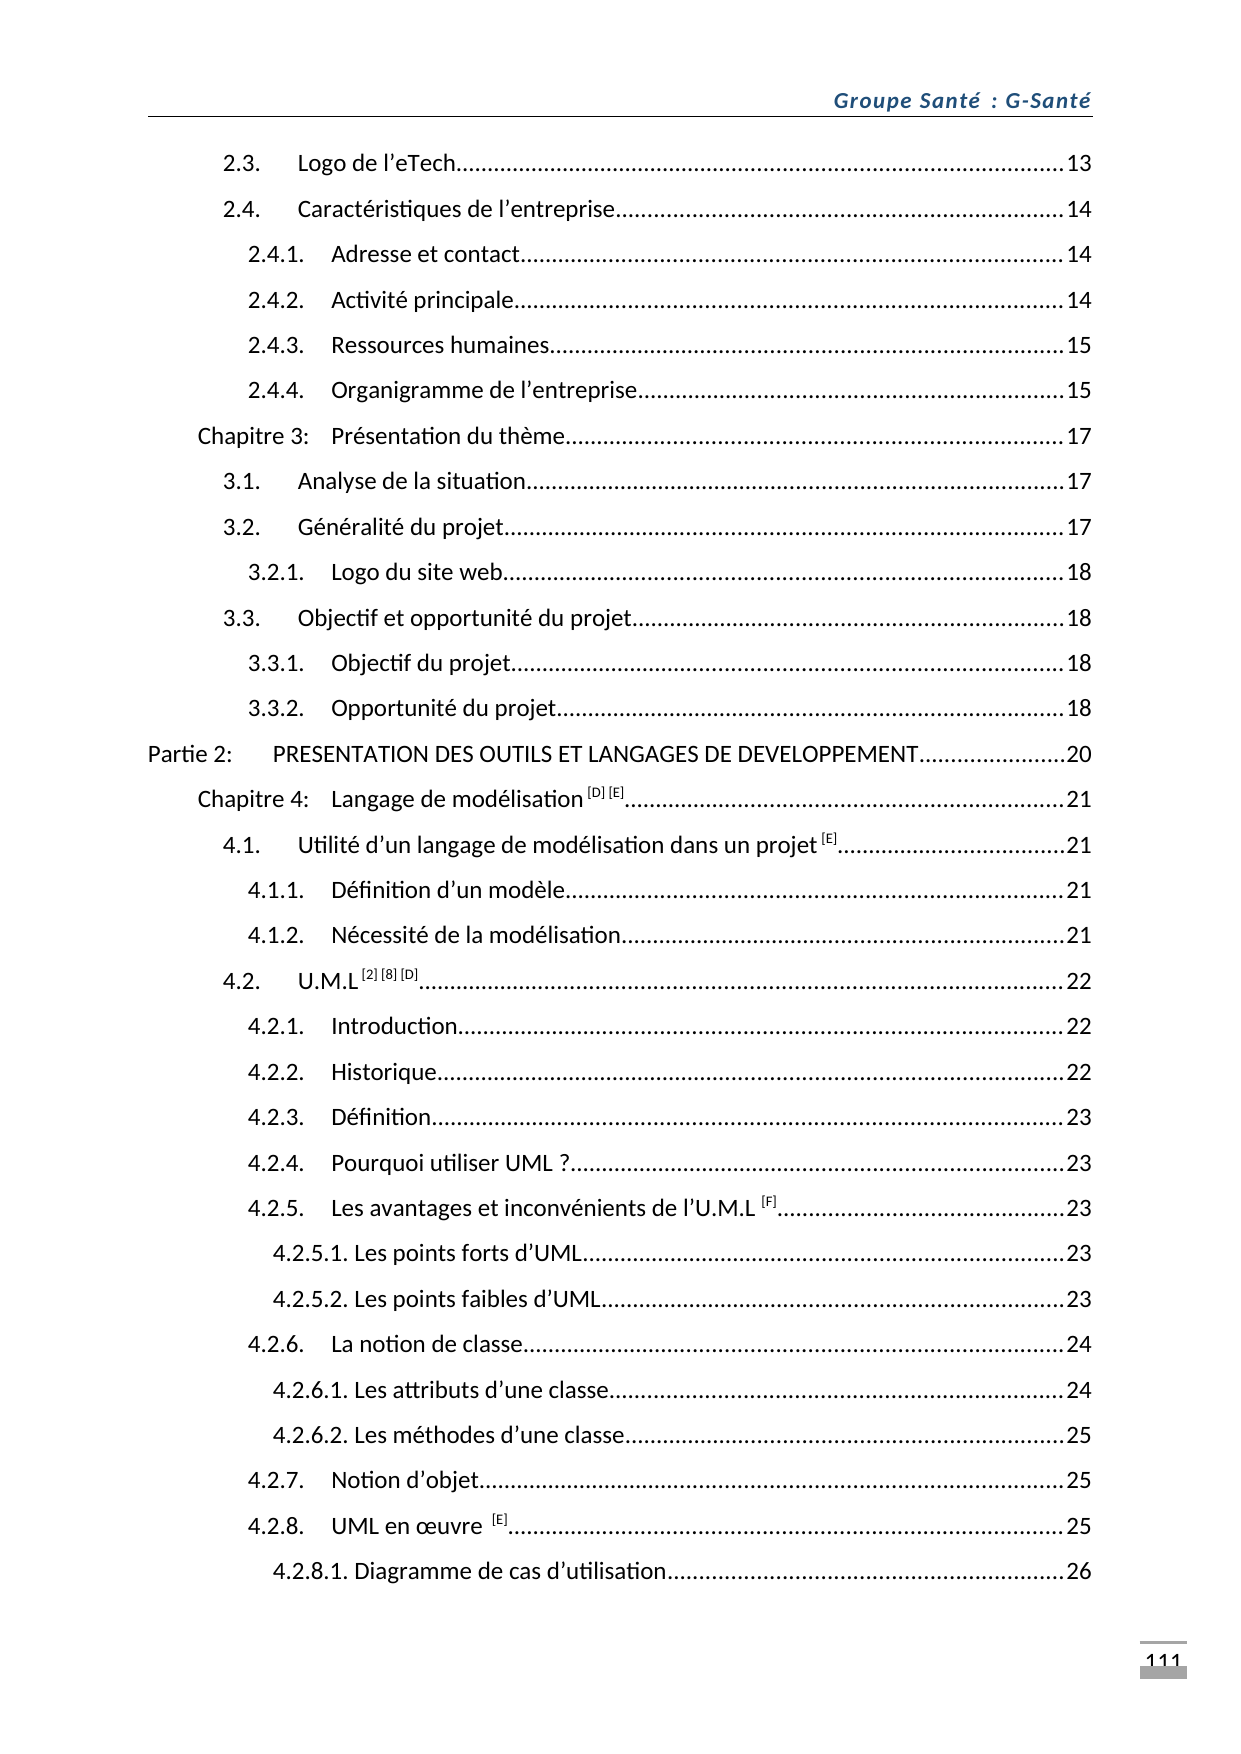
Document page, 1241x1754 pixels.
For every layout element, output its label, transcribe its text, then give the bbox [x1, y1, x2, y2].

text 4.2.7. Notion d’objet 25 [248, 1465, 1093, 1495]
text 3.2.1. Logo du site web 18 [248, 556, 1093, 587]
text 4.2.6. La notion de classe 24 [248, 1328, 1093, 1359]
text 4.2.3. Définition 23 [248, 1101, 1093, 1132]
text 2.4.2. Activité principale 14 [248, 284, 1093, 314]
text Chapitre 3: Présentation du thème 17 [198, 420, 1093, 451]
text 3.3.1. Objectif du projet 18 [248, 647, 1093, 678]
text 4.2.5. Les avantages et inconvénients de l’U.M.L [F] 23 [248, 1192, 1093, 1223]
text 4.2.1. Introduction 22 [248, 1011, 1093, 1041]
text 4.2.5.1. Les points forts d’UML 23 [273, 1238, 1093, 1268]
text 4.2.6.2. Les méthodes d’une classe 25 [273, 1419, 1093, 1450]
text 2.4.3. Ressources humaines 15 [248, 329, 1093, 360]
text 4.2. U.M.L [2] [8] [D] 22 [223, 965, 1093, 996]
text 4.2.4. Pourquoi utiliser UML ? 23 [248, 1147, 1093, 1177]
text 4.2.8. UML en œuvre [E] 25 [248, 1510, 1093, 1541]
text 4.2.5.2. Les points faibles d’UML 23 [273, 1283, 1093, 1313]
text Partie 2: PRESENTATION DES OUTILS ET LANGAGES DE DEVELOPPEMENT 20 [148, 738, 1093, 768]
text 3.3. Objectif et opportunité du projet 18 [223, 602, 1093, 632]
text 4.1. Utilité d’un langage de modélisation dans un projet [E] 21 [223, 829, 1093, 859]
text 4.1.1. Définition d’un modèle 21 [248, 874, 1093, 905]
text 4.1.2. Nécessité de la modélisation 21 [248, 920, 1093, 950]
text Chapitre 4: Langage de modélisation [D] [E] 21 [198, 783, 1093, 814]
text 3.2. Généralité du projet 17 [223, 511, 1093, 541]
text 4.2.2. Historique 22 [248, 1056, 1093, 1086]
text 2.4. Caractéristiques de l’entreprise 14 [223, 193, 1093, 223]
text 3.1. Analyse de la situation 17 [223, 466, 1093, 496]
text 2.3. Logo de l’eTech 13 [223, 148, 1093, 178]
text 2.4.4. Organigramme de l’entreprise 15 [248, 375, 1093, 405]
text 4.2.8.1. Diagramme de cas d’utilisation 26 [273, 1556, 1093, 1586]
text 4.2.6.1. Les attributs d’une classe 24 [273, 1374, 1093, 1404]
text 2.4.1. Adresse et contact 14 [248, 238, 1093, 269]
text 3.3.2. Opportunité du projet 18 [248, 693, 1093, 723]
